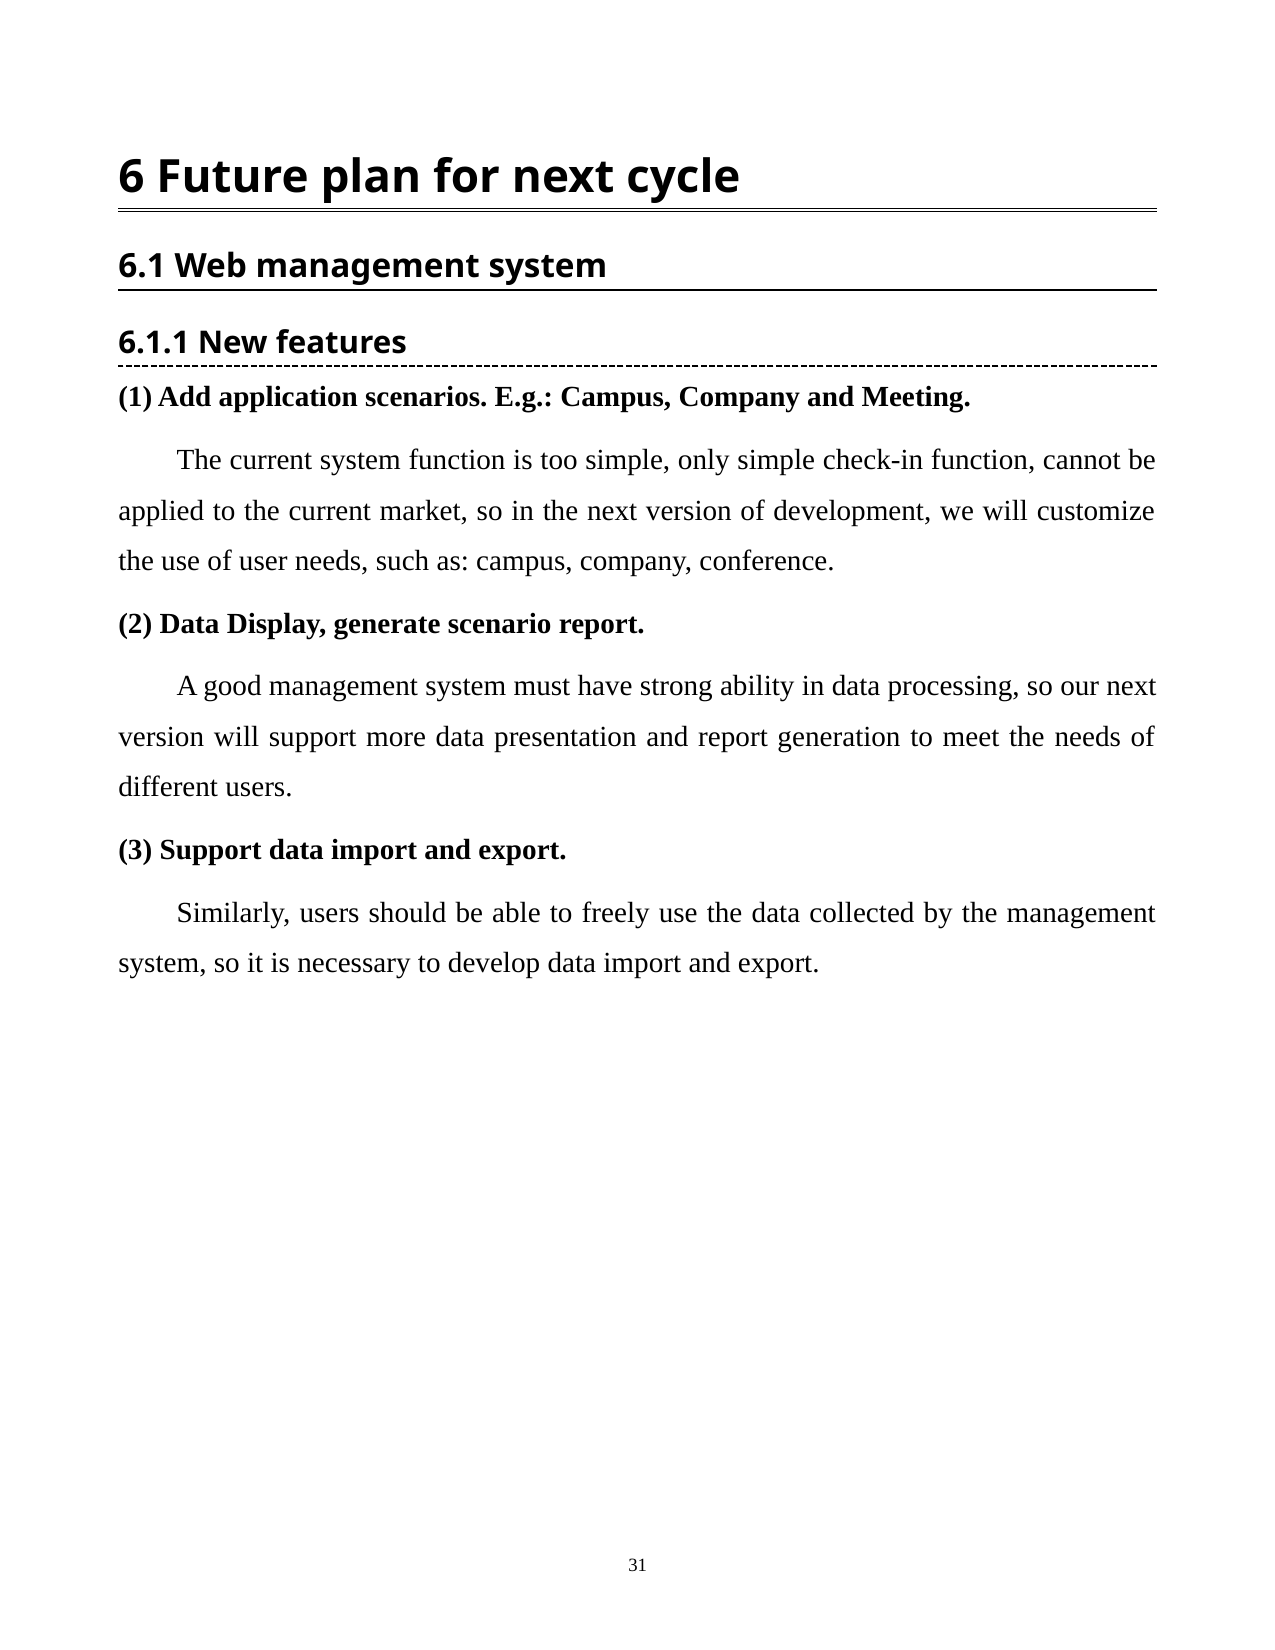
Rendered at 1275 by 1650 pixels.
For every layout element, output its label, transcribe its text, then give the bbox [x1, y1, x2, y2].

text The current system function is too simple, only simple check-in function, cannot be applied to the current market, so in the next version of development, we will customize the use of user needs, such as: campus, company, conference. [118, 442, 1157, 576]
text (2) Data Display, generate scenario report. [118, 606, 1157, 639]
text (1) Add application scenarios. E.g.: Campus, Company and Meeting. [118, 379, 1157, 413]
subtitle 6.1 Web management system [118, 241, 1157, 289]
text (3) Support data import and export. [118, 832, 1157, 866]
subtitle 6.1.1 New features [118, 320, 1157, 367]
subtitle 6 Future plan for next cycle [118, 143, 1157, 208]
text A good management system must have strong ability in data processing, so our next version will support more data presentation and report generation to meet the needs of different users. [118, 668, 1157, 803]
text Similarly, users should be able to freely use the data collected by the management system, so it is necessary to develop data import and export. [118, 895, 1157, 979]
